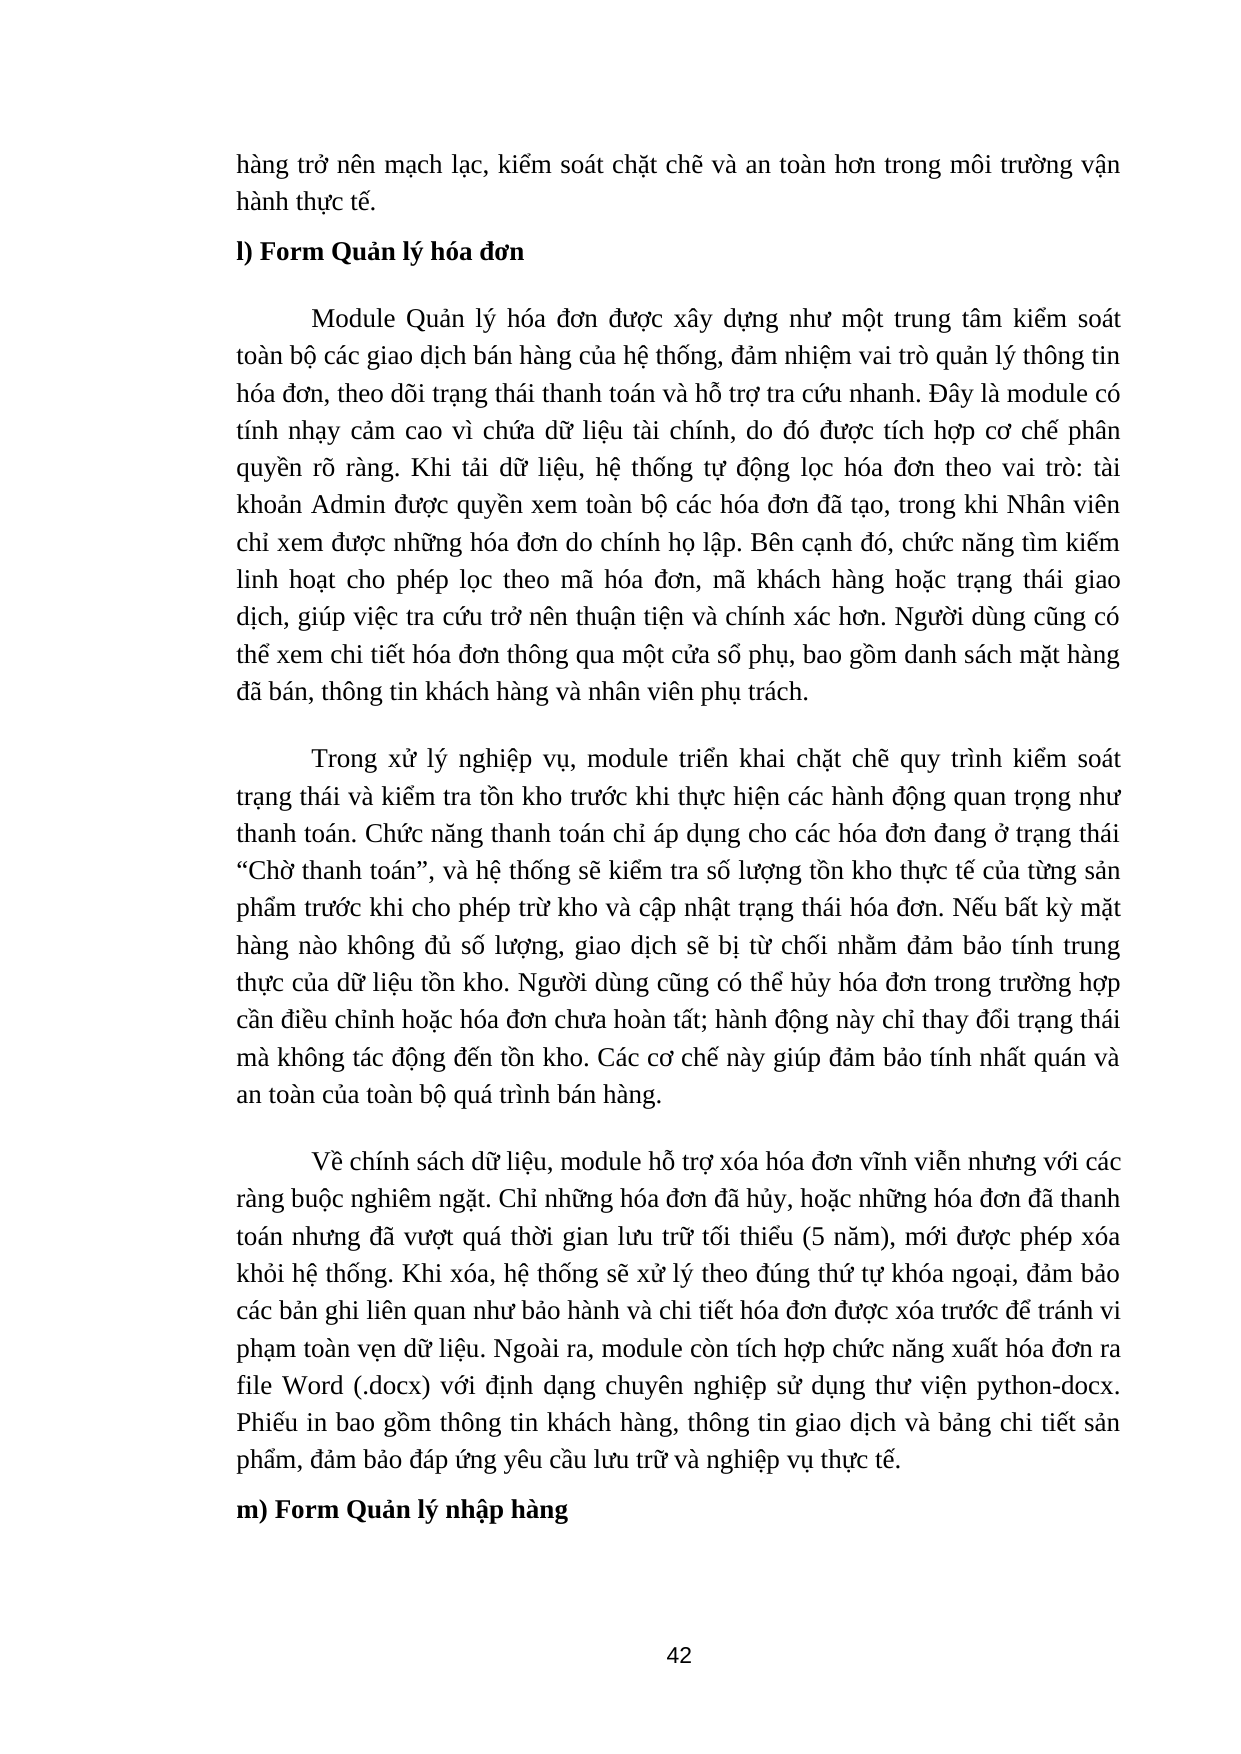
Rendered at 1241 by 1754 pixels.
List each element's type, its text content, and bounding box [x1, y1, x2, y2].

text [236, 148, 1122, 216]
text Trong xử lý nghiệp vụ, module triển khai chặt chẽ quy trình kiểm soát trạng thái và kiểm tra tồn kho trước khi thực hiện các hành động quan trọng như thanh toán. Chức năng thanh toán chỉ áp dụng cho các hóa đơn đang ở trạng thái “Chờ thanh toán”, và hệ thống sẽ kiểm tra số lượng tồn kho thực tế của từng sản phẩm trước khi cho phép trừ kho và cập nhật trạng thái hóa đơn. Nếu bất kỳ mặt hàng nào không đủ số lượng, giao dịch sẽ bị từ chối nhằm đảm bảo tính trung thực của dữ liệu tồn kho. Người dùng cũng có thể hủy hóa đơn trong trường hợp cần điều chỉnh hoặc hóa đơn chưa hoàn tất; hành động này chỉ thay đổi trạng thái mà không tác động đến tồn kho. Các cơ chế này giúp đảm bảo tính nhất quán và an toàn của toàn bộ quá trình bán hàng. [236, 742, 1122, 1109]
text Về chính sách dữ liệu, module hỗ trợ xóa hóa đơn vĩnh viễn nhưng với các ràng buộc nghiêm ngặt. Chỉ những hóa đơn đã hủy, hoặc những hóa đơn đã thanh toán nhưng đã vượt quá thời gian lưu trữ tối thiểu (5 năm), mới được phép xóa khỏi hệ thống. Khi xóa, hệ thống sẽ xử lý theo đúng thứ tự khóa ngoại, đảm bảo các bản ghi liên quan như bảo hành và chi tiết hóa đơn được xóa trước để tránh vi phạm toàn vẹn dữ liệu. Ngoài ra, module còn tích hợp chức năng xuất hóa đơn ra file Word (.docx) với định dạng chuyên nghiệp sử dụng thư viện python-docx. Phiếu in bao gồm thông tin khách hàng, thông tin giao dịch và bảng chi tiết sản phẩm, đảm bảo đáp ứng yêu cầu lưu trữ và nghiệp vụ thực tế. [236, 1145, 1122, 1475]
text l) Form Quản lý hóa đơn [236, 235, 1122, 266]
text Module Quản lý hóa đơn được xây dựng như một trung tâm kiểm soát toàn bộ các giao dịch bán hàng của hệ thống, đảm nhiệm vai trò quản lý thông tin hóa đơn, theo dõi trạng thái thanh toán và hỗ trợ tra cứu nhanh. Đây là module có tính nhạy cảm cao vì chứa dữ liệu tài chính, do đó được tích hợp cơ chế phân quyền rõ ràng. Khi tải dữ liệu, hệ thống tự động lọc hóa đơn theo vai trò: tài khoản Admin được quyền xem toàn bộ các hóa đơn đã tạo, trong khi Nhân viên chỉ xem được những hóa đơn do chính họ lập. Bên cạnh đó, chức năng tìm kiếm linh hoạt cho phép lọc theo mã hóa đơn, mã khách hàng hoặc trạng thái giao dịch, giúp việc tra cứu trở nên thuận tiện và chính xác hơn. Người dùng cũng có thể xem chi tiết hóa đơn thông qua một cửa sổ phụ, bao gồm danh sách mặt hàng đã bán, thông tin khách hàng và nhân viên phụ trách. [236, 302, 1122, 706]
text m) Form Quản lý nhập hàng [236, 1493, 1122, 1524]
